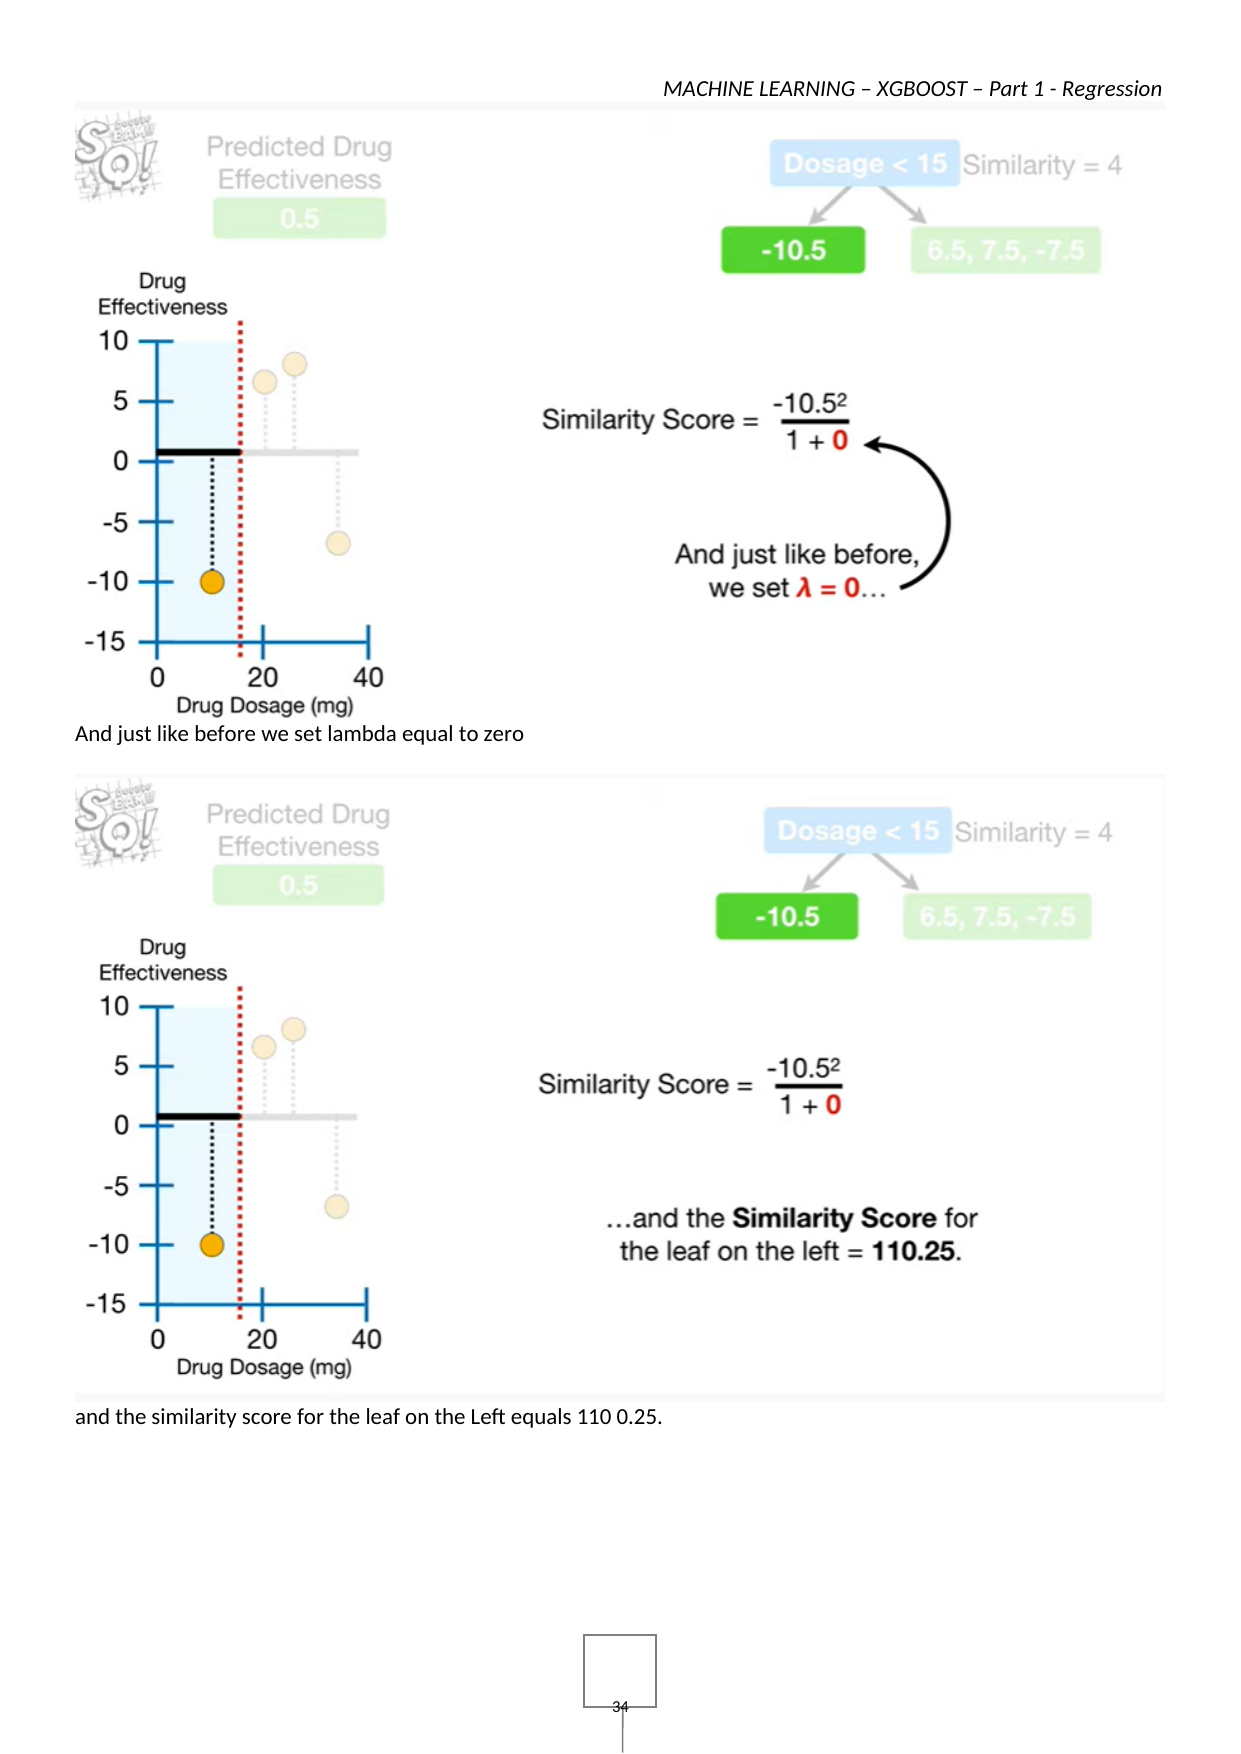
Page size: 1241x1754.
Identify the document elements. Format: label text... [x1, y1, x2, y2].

picture [75, 101, 1166, 719]
text and the similarity score for the leaf on the Left equals 110 0.25. [75, 1402, 1165, 1430]
picture [75, 774, 1166, 1402]
text And just like before we set lambda equal to zero [75, 719, 1165, 747]
